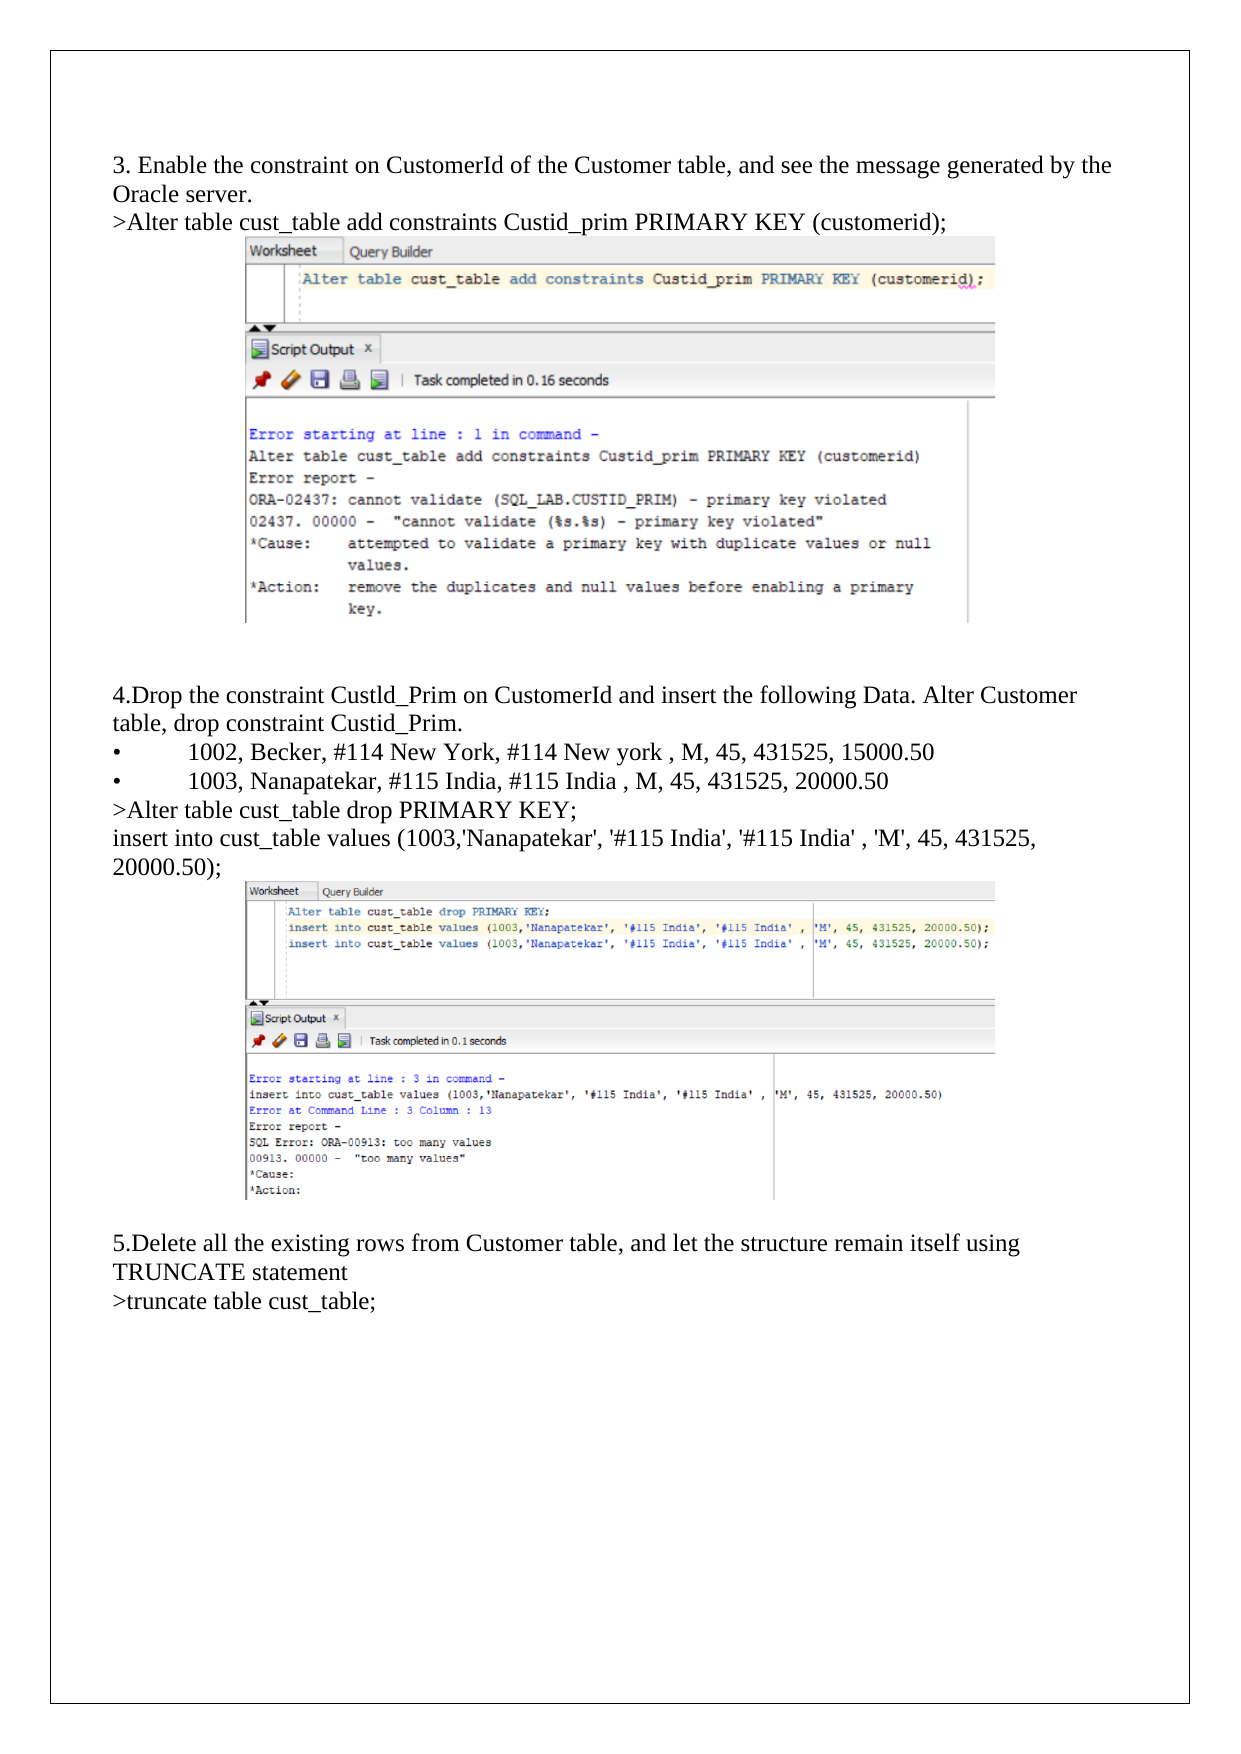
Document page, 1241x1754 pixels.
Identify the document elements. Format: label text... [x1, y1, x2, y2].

text • 1002, Becker, #114 New York, #114 New york , M, 45, 431525, 15000.50 [112, 737, 1128, 766]
text >truncate table cust_table; [112, 1286, 1128, 1315]
text >Alter table cust_table drop PRIMARY KEY; [112, 795, 1128, 823]
text • 1003, Nanapatekar, #115 India, #115 India , M, 45, 431525, 20000.50 [112, 766, 1128, 795]
text 4.Drop the constraint Custld_Prim on CustomerId and insert the following Data. Alter Customer table, drop constraint Custid_Prim. [112, 680, 1128, 737]
text 3. Enable the constraint on CustomerId of the Customer table, and see the message generated by the Oracle server. [112, 150, 1128, 207]
text >Alter table cust_table add constraints Custid_prim PRIMARY KEY (customerid); [112, 207, 1128, 236]
text 5.Delete all the existing rows from Customer table, and let the structure remain itself using TRUNCATE statement [112, 1228, 1128, 1286]
text insert into cust_table values (1003,'Nanapatekar', '#115 India', '#115 India' , 'M', 45, 431525, 20000.50); [112, 823, 1128, 881]
